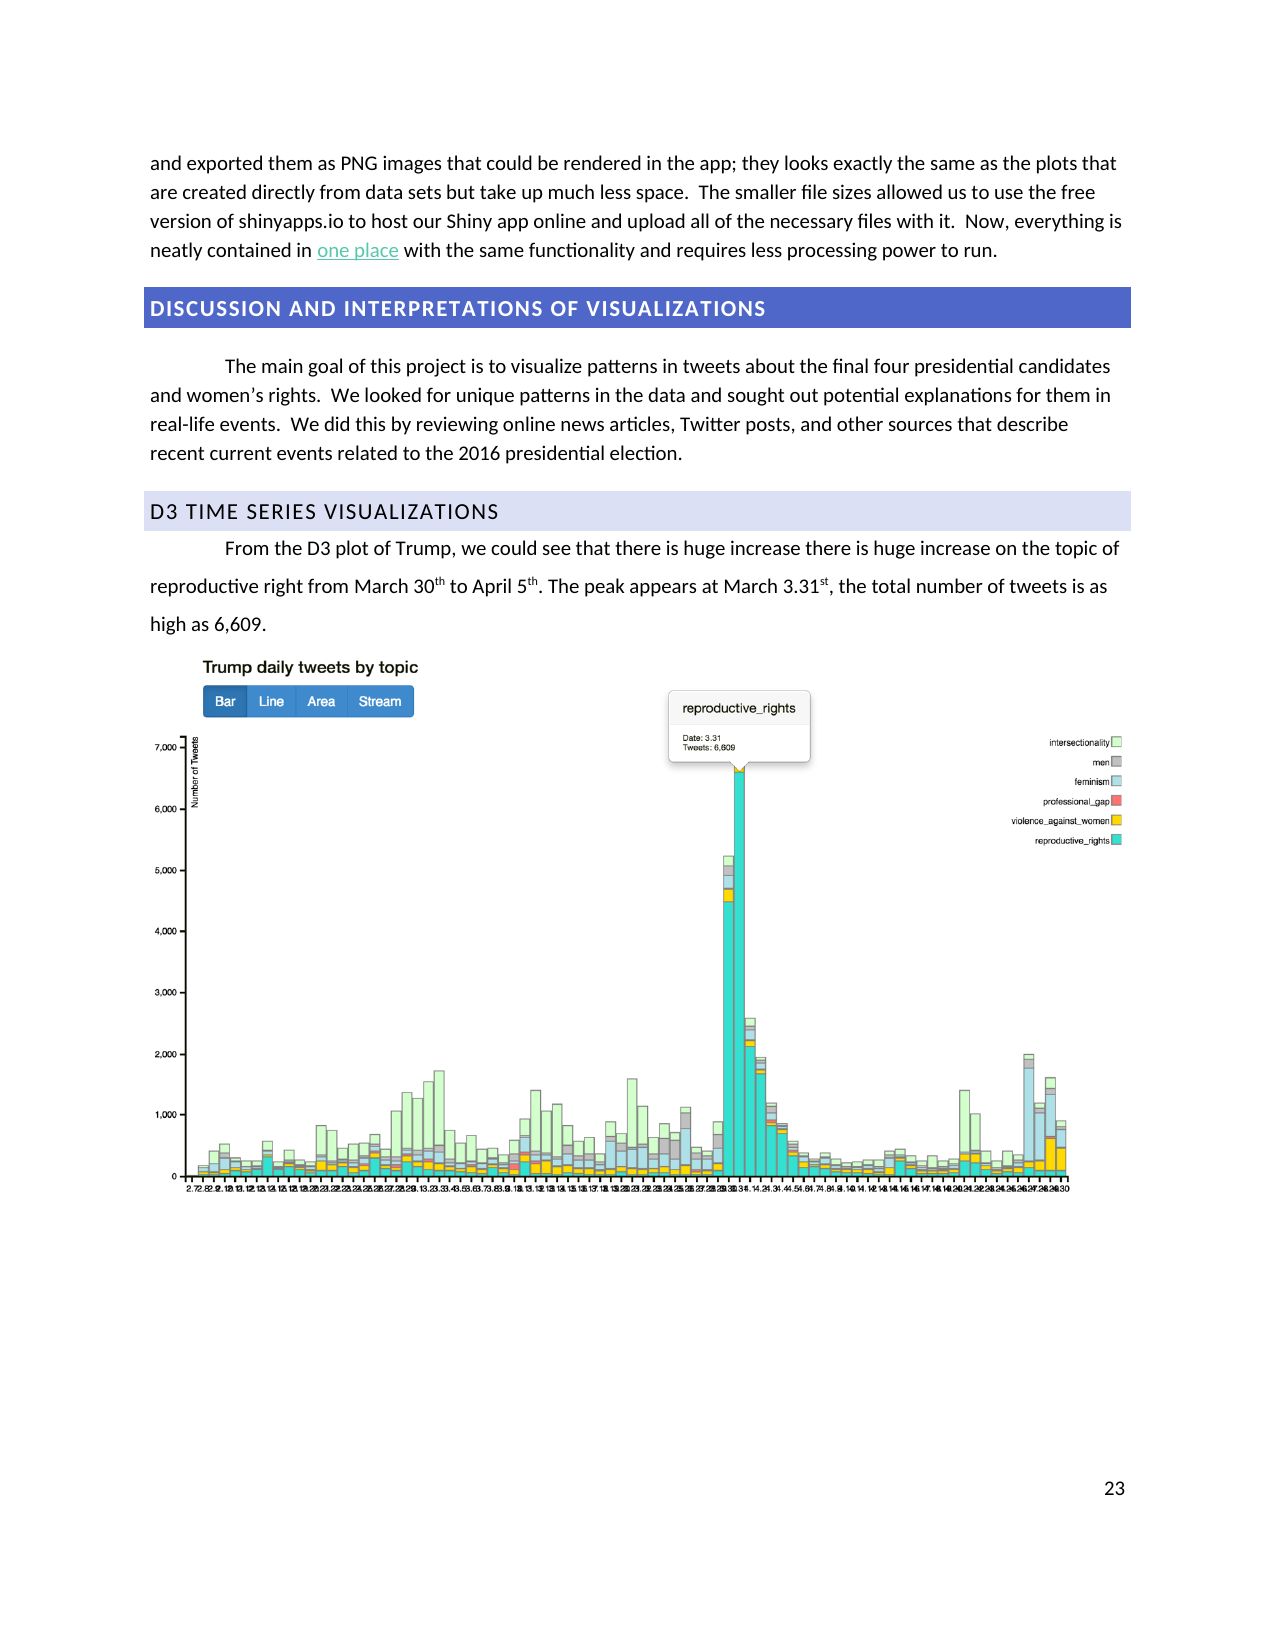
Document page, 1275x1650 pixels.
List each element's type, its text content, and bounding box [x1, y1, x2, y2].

text The main goal of this project is to visualize patterns in tweets about the final four presidential candidates and women’s rights. We looked for unique patterns in the data and sought out potential explanations for them in real-life events. We did this by reviewing online news articles, Twitter posts, and other sources that describe recent current events related to the 2016 presidential election. [150, 353, 1125, 466]
subtitle D3 Time Series Visualizations [150, 497, 1125, 525]
subtitle Discussion and Interpretations of Visualizations [150, 294, 1125, 322]
picture [150, 649, 1125, 1198]
text From the D3 plot of Trump, we could see that there is huge increase there is huge increase on the topic of reproductive right from March 30th to April 5th. The peak appears at March 3.31st, the total number of tweets is as high as 6,609. [150, 535, 1125, 637]
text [150, 150, 1125, 263]
